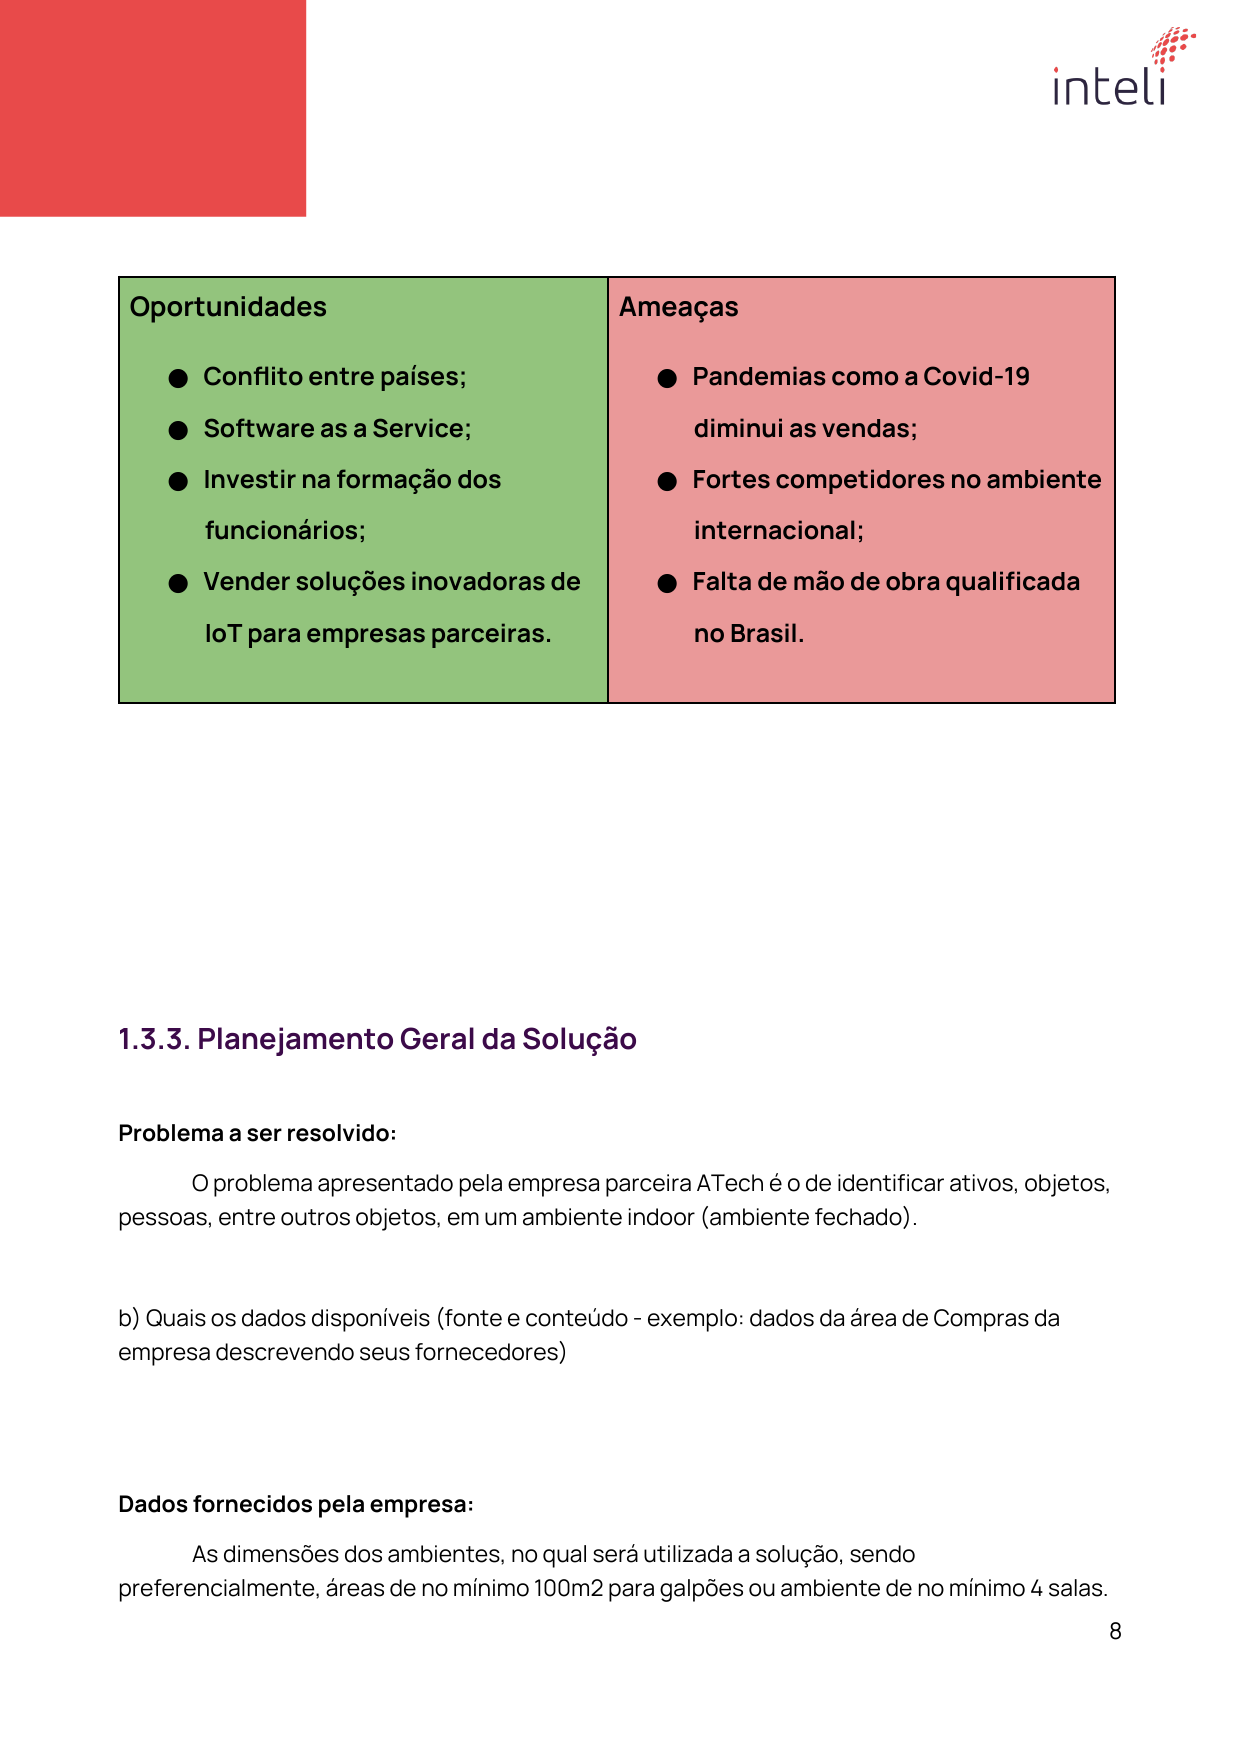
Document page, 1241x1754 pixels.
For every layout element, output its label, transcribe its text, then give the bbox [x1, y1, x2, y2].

picture [0, 0, 307, 217]
table_cell Ameaças Pandemias como a Covid-19 diminui as vendas; Fortes competidores no ambiente internacional; Falta de mão de obra qualificada no Brasil. [609, 278, 1114, 702]
text Problema a ser resolvido: [118, 1117, 1122, 1148]
subtitle 1.3.3. Planejamento Geral da Solução [118, 1018, 1122, 1058]
text O problema apresentado pela empresa parceira ATech é o de identificar ativos, objetos, pessoas, entre outros objetos, em um ambiente indoor (ambiente fechado). [118, 1167, 1122, 1232]
text b) Quais os dados disponíveis (fonte e conteúdo - exemplo: dados da área de Compras da empresa descrevendo seus fornecedores) [118, 1302, 1122, 1367]
text Dados fornecidos pela empresa: [118, 1487, 1122, 1519]
text As dimensões dos ambientes, no qual será utilizada a solução, sendo preferencialmente, áreas de no mínimo 100m2 para galpões ou ambiente de no mínimo 4 salas. [118, 1538, 1122, 1603]
table_cell Oportunidades Conflito entre países; Software as a Service; Investir na formação dos funcionários; Vender soluções inovadoras de IoT para empresas parceiras. [120, 278, 607, 702]
picture [1054, 27, 1197, 105]
